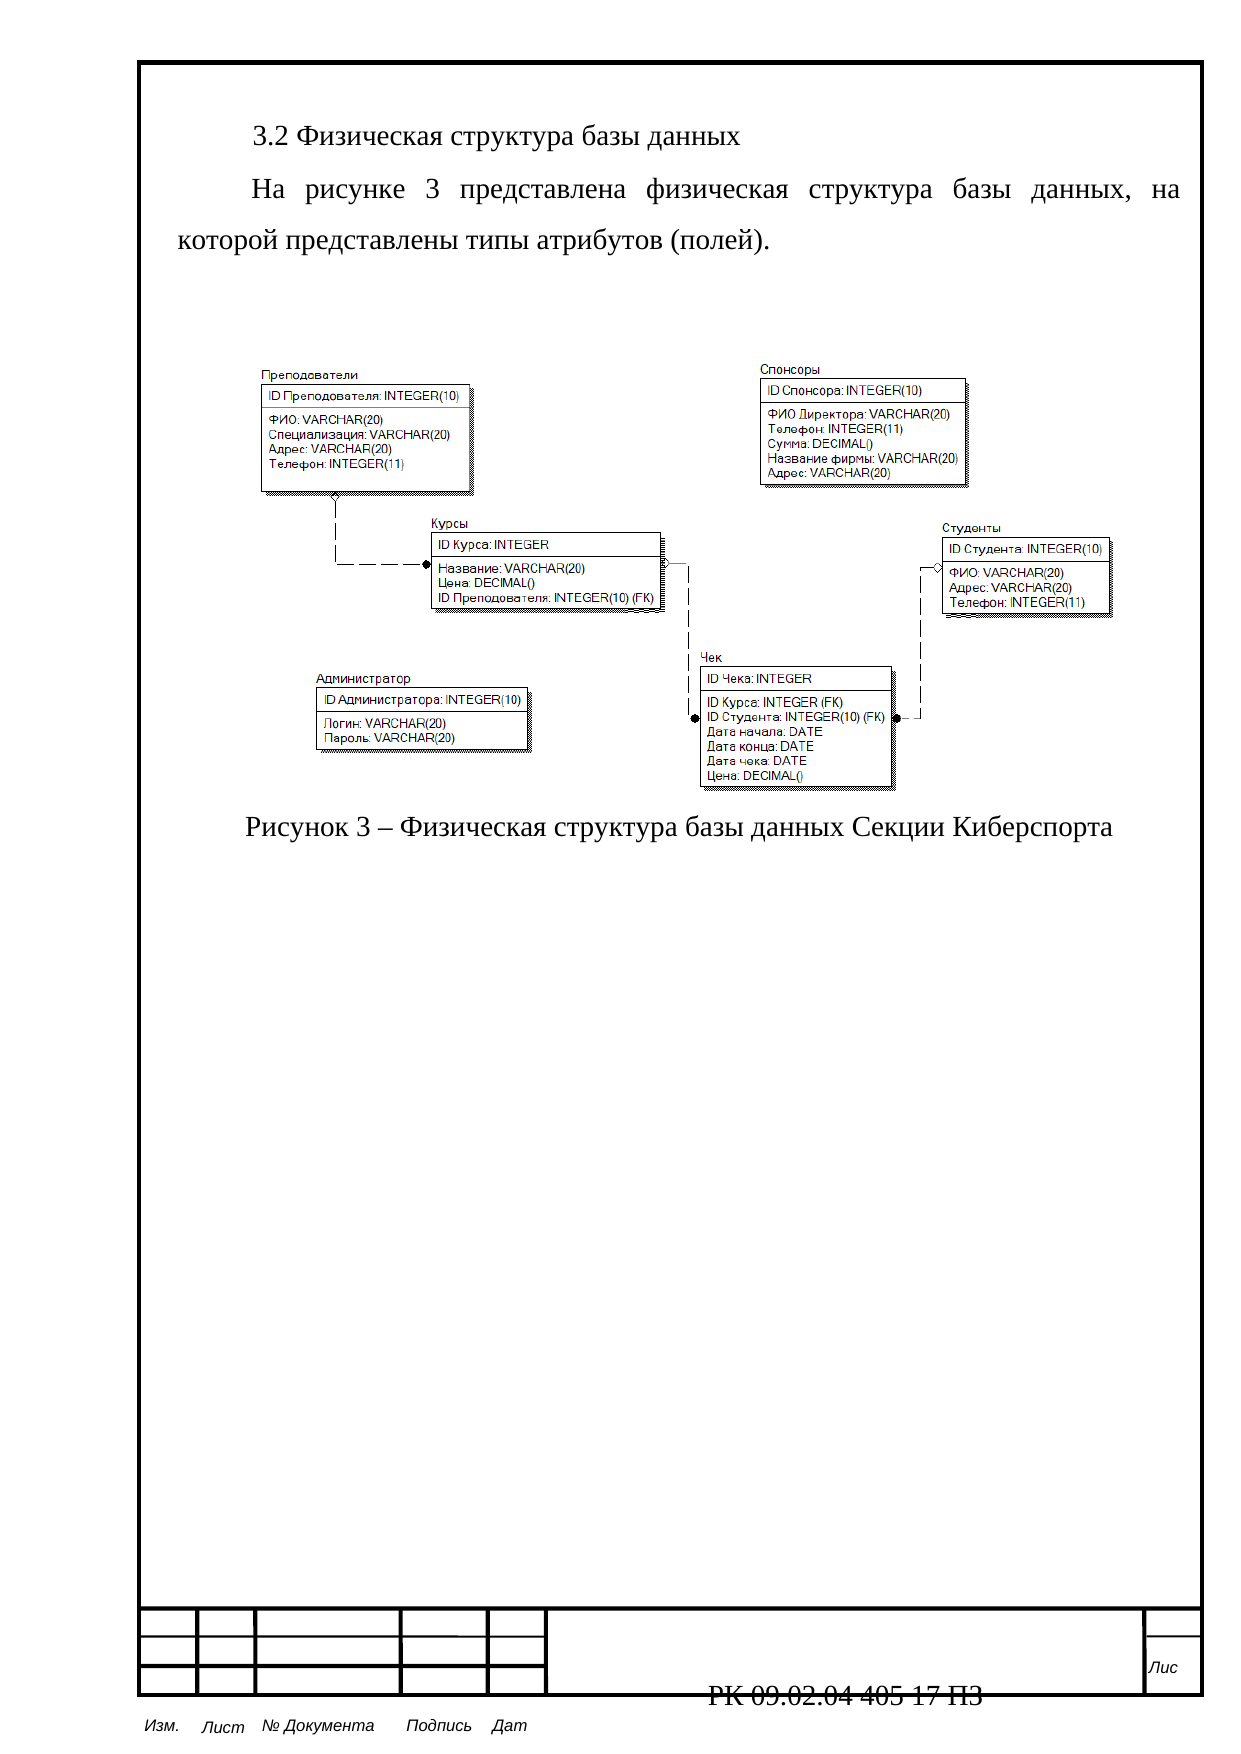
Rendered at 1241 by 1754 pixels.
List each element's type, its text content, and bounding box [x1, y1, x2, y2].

text На рисунке 3 представлена физическая структура базы данных, на которой представлены типы атрибутов (полей). [177, 172, 1181, 255]
text Рисунок 3 – Физическая структура базы данных Секции Киберспорта [177, 809, 1181, 843]
picture [251, 359, 1125, 793]
subtitle 3.2 Физическая структура базы данных [252, 118, 1181, 152]
